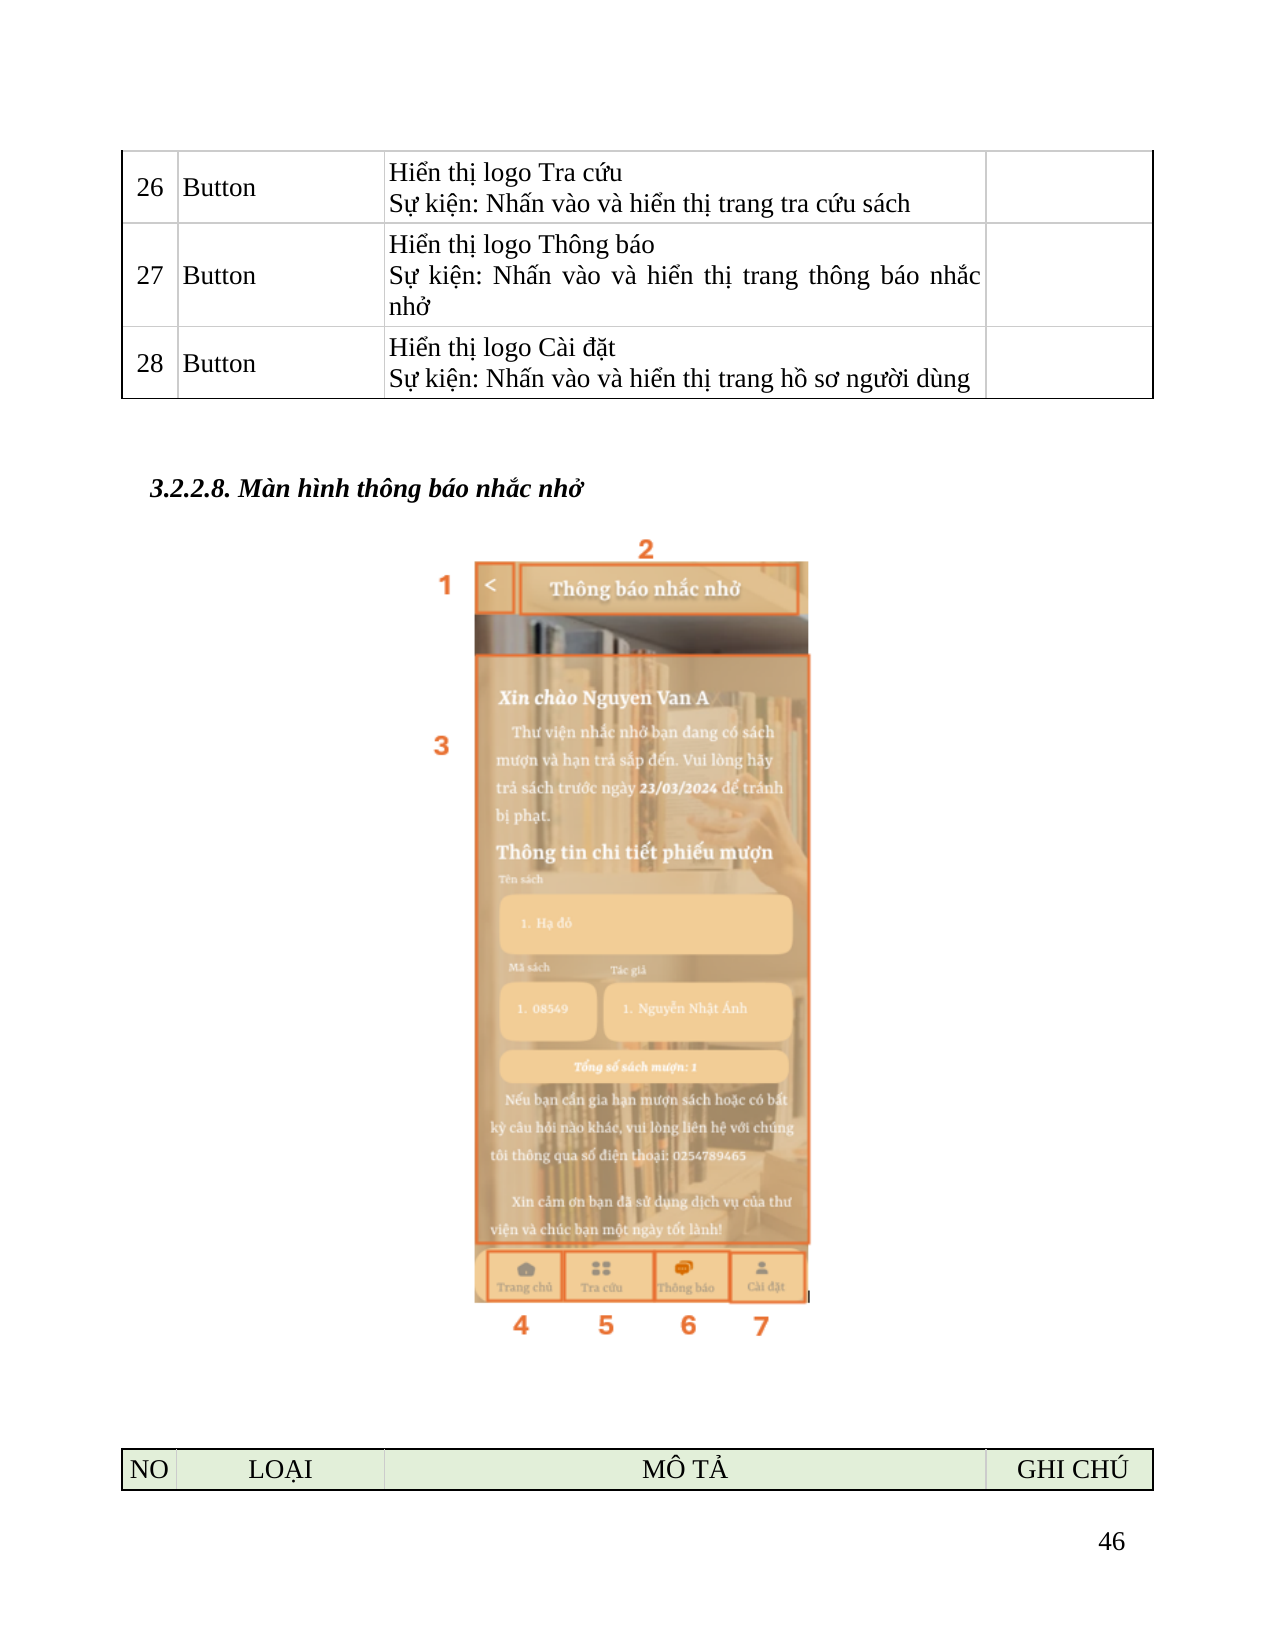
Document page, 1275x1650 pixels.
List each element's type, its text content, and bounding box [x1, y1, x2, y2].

table_cell 26 [123, 152, 177, 222]
table_cell Hiển thị logo Thông báo Sự kiện: Nhấn vào và hiển thị trang thông báo nhắc nhở [385, 224, 985, 326]
subtitle 3.2.2.8. Màn hình thông báo nhắc nhở [150, 472, 1125, 504]
table_cell Button [179, 152, 384, 222]
table_cell [987, 152, 1152, 222]
table_cell [987, 224, 1152, 326]
table_header LOẠI [177, 1450, 384, 1489]
table_cell 28 [123, 327, 177, 398]
table_cell Button [179, 327, 384, 398]
picture [424, 508, 851, 1358]
table_cell Hiển thị logo Tra cứu Sự kiện: Nhấn vào và hiển thị trang tra cứu sách [385, 152, 985, 222]
table_cell 27 [123, 224, 177, 326]
table_cell Button [179, 224, 384, 326]
table_cell Hiển thị logo Cài đặt Sự kiện: Nhấn vào và hiển thị trang hồ sơ người dùng [385, 327, 985, 398]
table_cell [987, 327, 1152, 398]
table_header MÔ TẢ [385, 1450, 985, 1489]
table_header NO [123, 1450, 176, 1489]
table_header GHI CHÚ [987, 1450, 1152, 1489]
